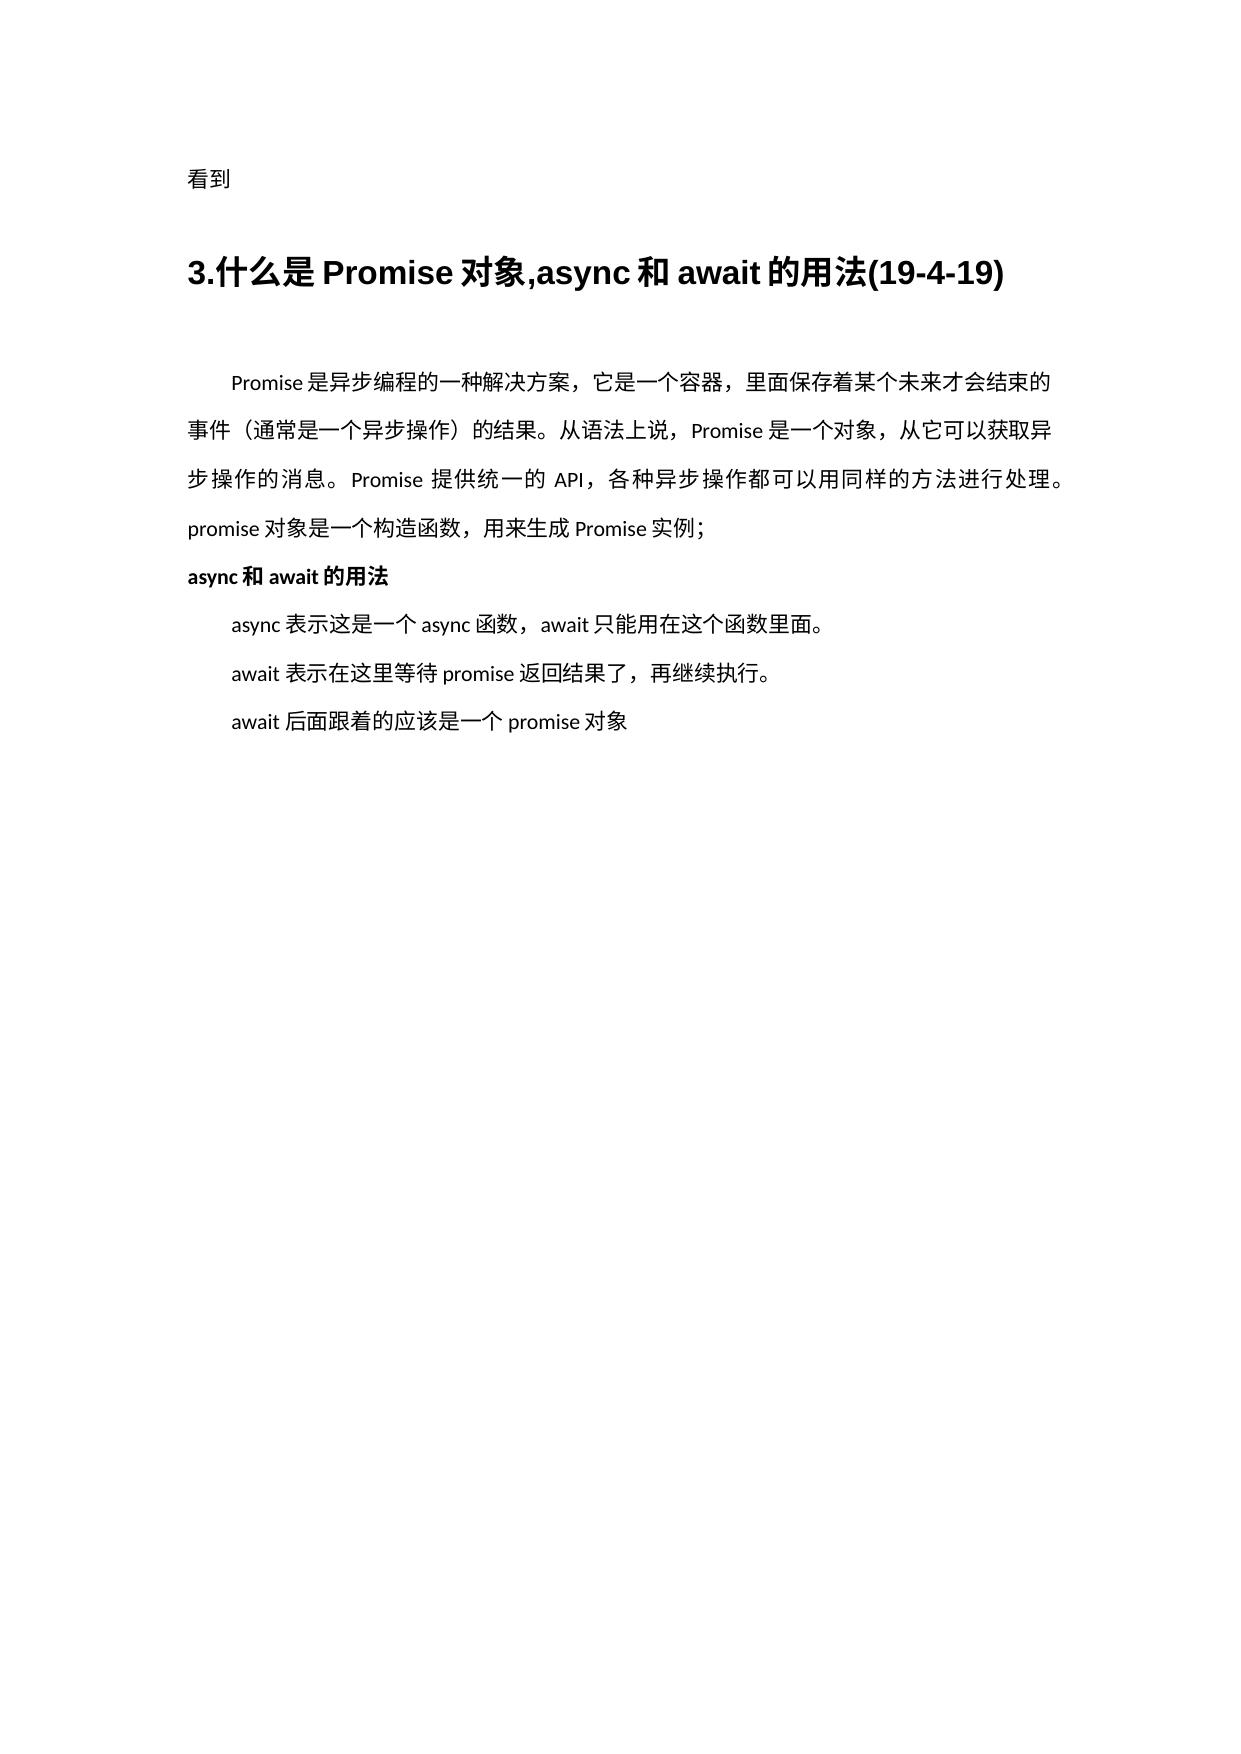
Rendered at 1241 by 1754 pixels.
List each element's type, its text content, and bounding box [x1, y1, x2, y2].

subtitle 3.什么是Promise对象,async和await的用法(19-4-19) [187, 237, 1053, 302]
text await 表示在这里等待promise返回结果了，再继续执行。 [187, 655, 1053, 688]
text async 表示这是一个async函数，await只能用在这个函数里面。 [187, 607, 1053, 639]
text Promise是异步编程的一种解决方案，它是一个容器，里面保存着某个未来才会结束的事件（通常是一个异步操作）的结果。从语法上说，Promise 是一个对象，从它可以获取异步操作的消息。Promise 提供统一的 API，各种异步操作都可以用同样的方法进行处理。promise对象是一个构造函数，用来生成Promise实例； [187, 364, 1053, 543]
text async和await的用法 [187, 559, 1053, 591]
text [187, 162, 1053, 194]
text await 后面跟着的应该是一个promise对象 [187, 704, 1053, 736]
